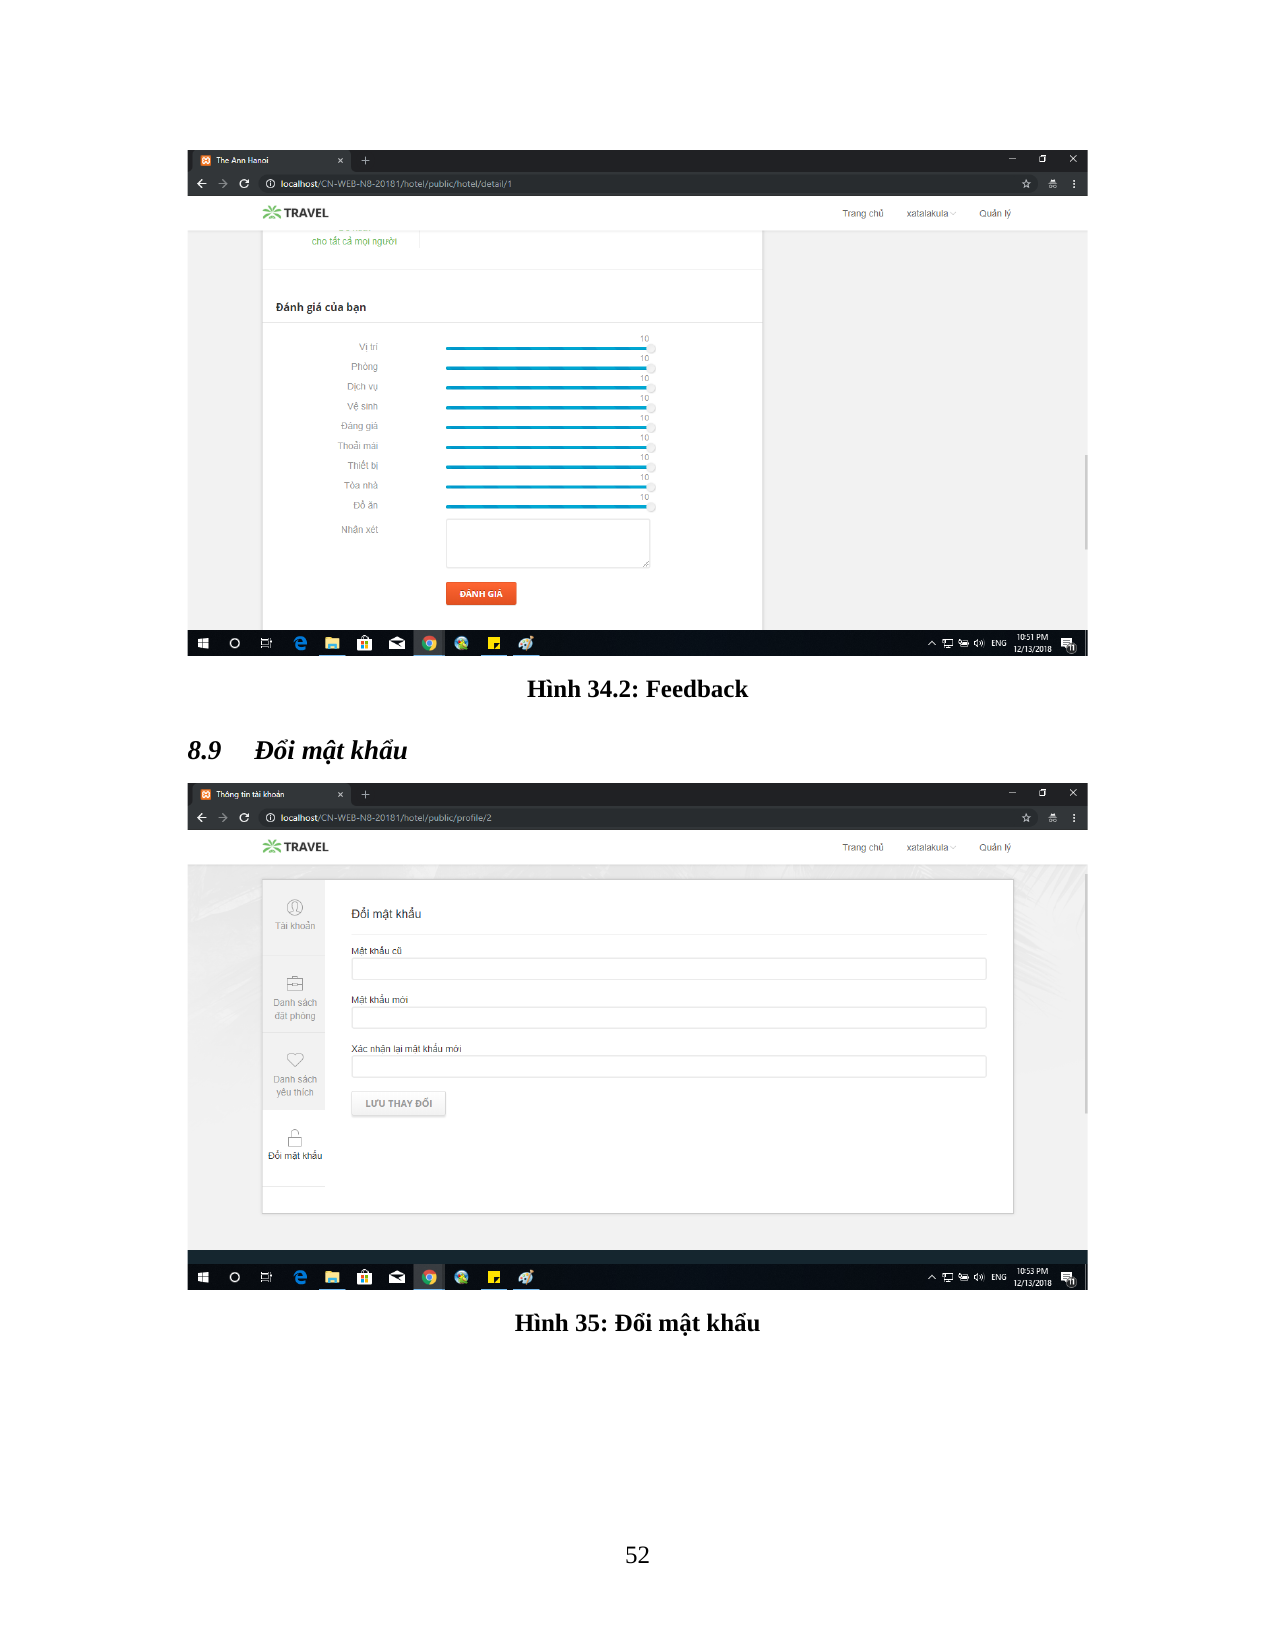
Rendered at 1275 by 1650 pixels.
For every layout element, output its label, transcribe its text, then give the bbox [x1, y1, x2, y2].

text Hình 35: Đổi mật khẩu [187, 1308, 1087, 1337]
picture [187, 783, 1088, 1290]
picture [187, 150, 1088, 656]
subtitle Đổi mật khẩu [187, 734, 1087, 765]
text Hình 34.2: Feedback [187, 674, 1087, 703]
